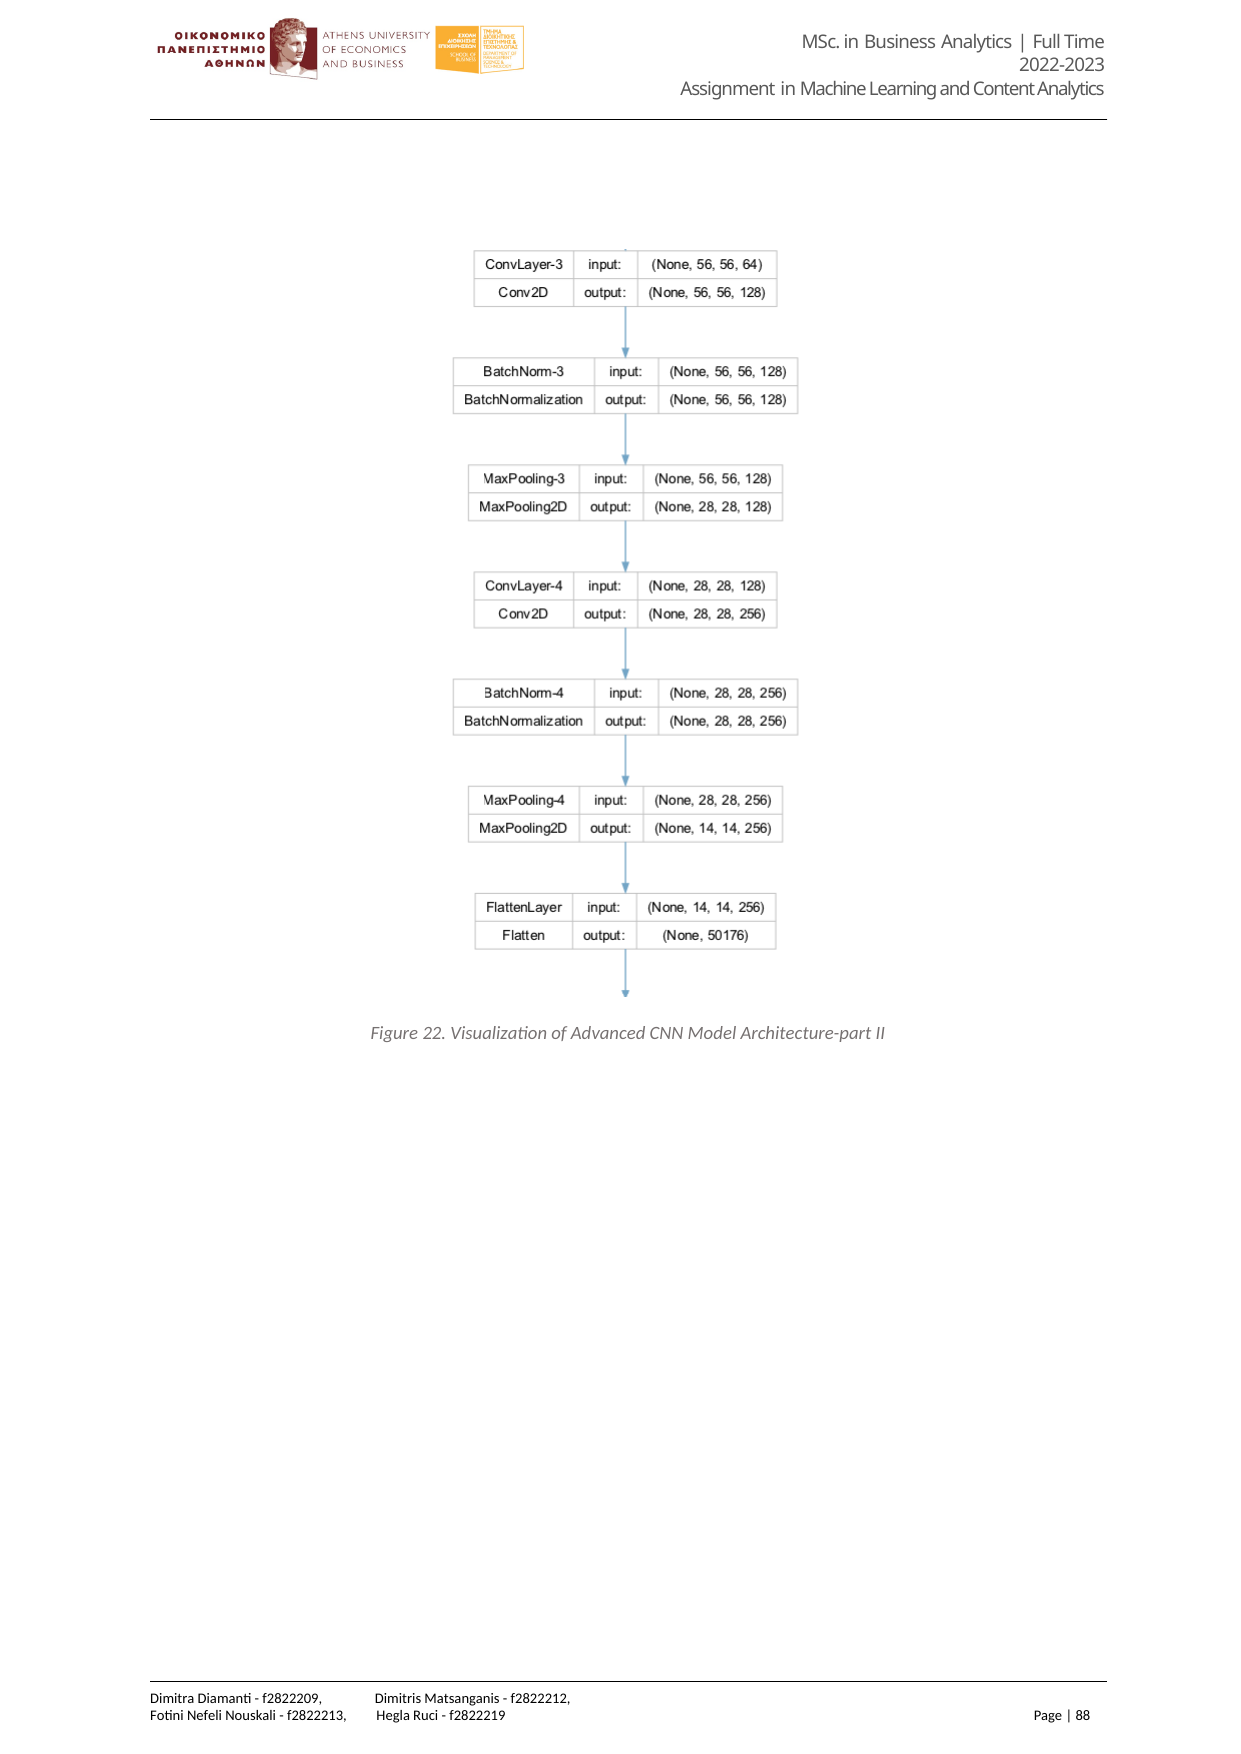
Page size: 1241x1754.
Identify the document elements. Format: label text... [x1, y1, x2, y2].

text Figure 22. Visualization of Advanced CNN Model Architecture-part II [150, 1021, 1107, 1044]
picture [151, 17, 526, 82]
picture [450, 249, 807, 997]
